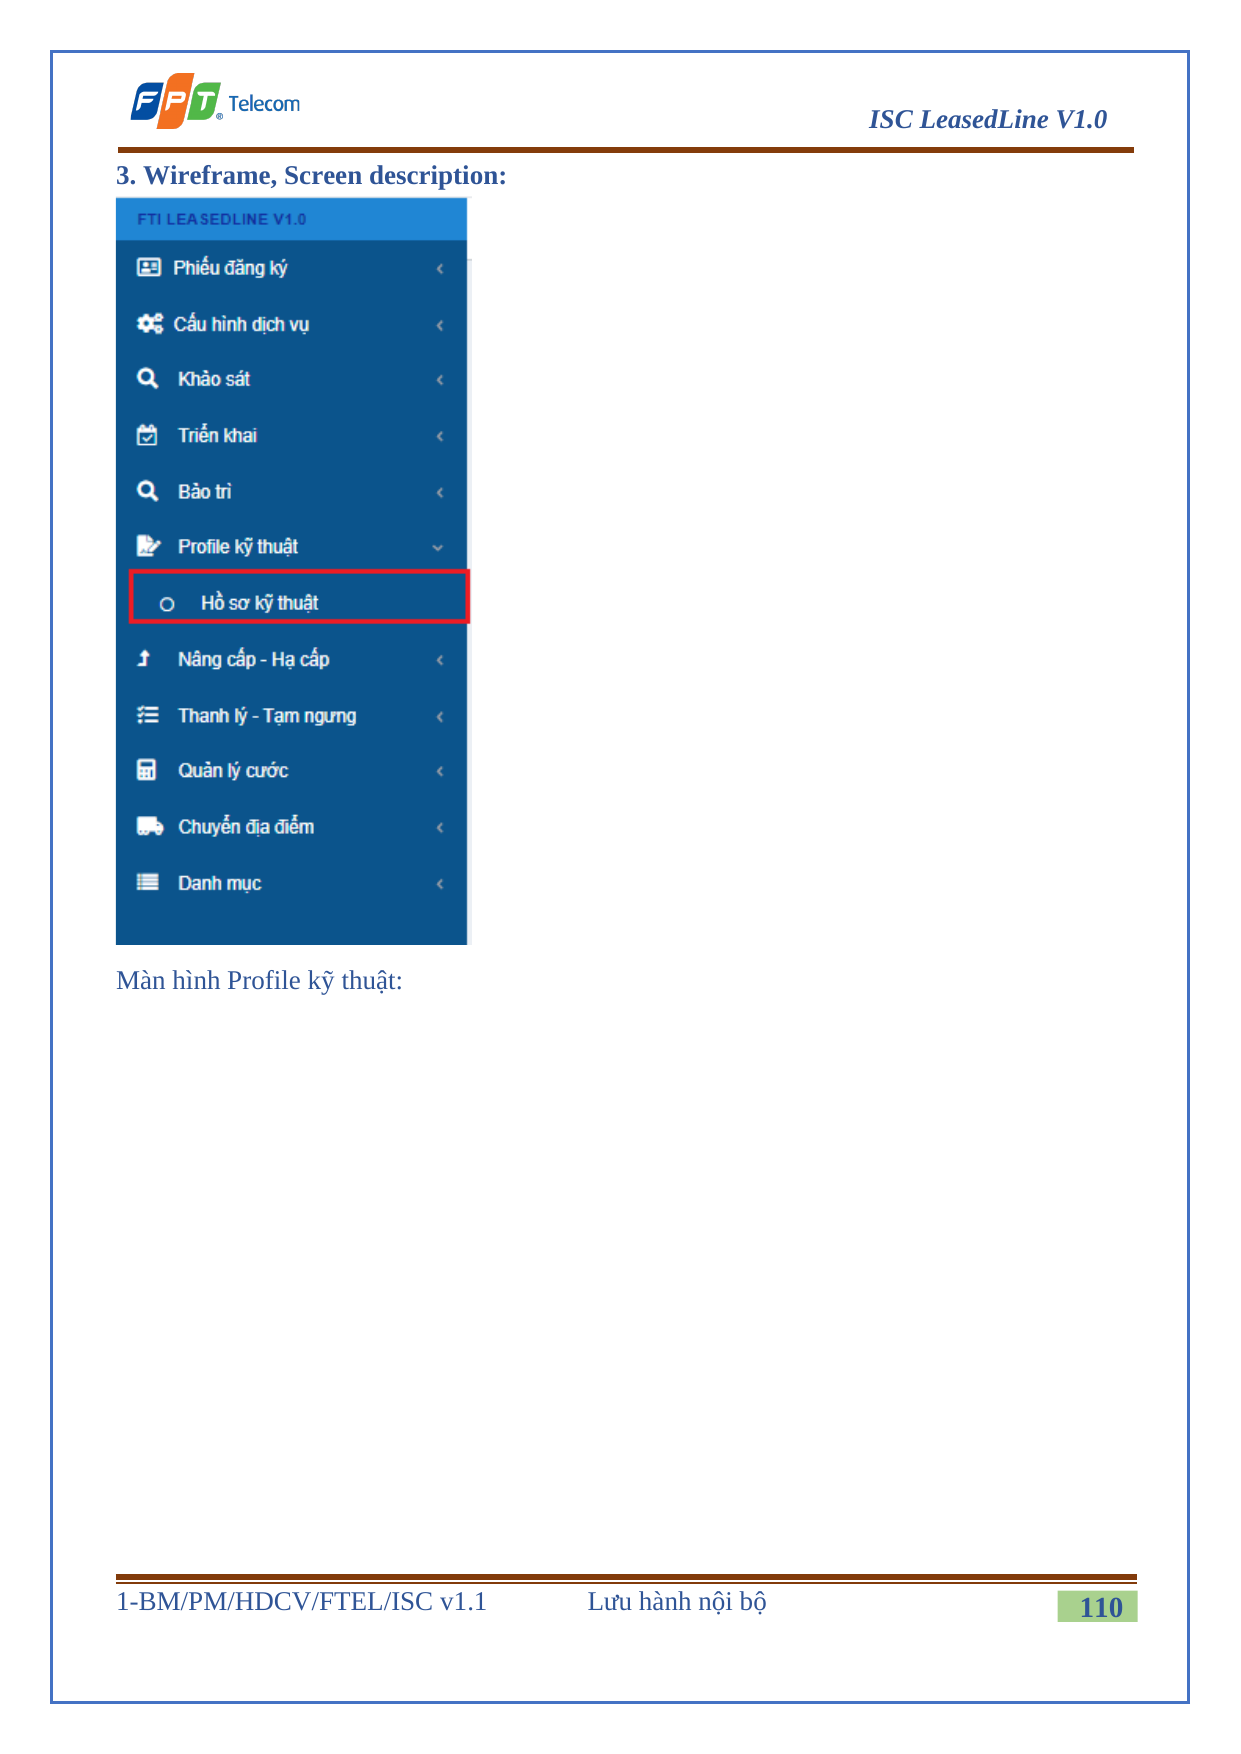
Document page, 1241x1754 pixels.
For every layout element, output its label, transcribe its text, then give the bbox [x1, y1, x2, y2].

picture [115, 193, 472, 945]
subtitle 3. Wireframe, Screen description: [116, 159, 1137, 191]
text Màn hình Profile kỹ thuật: [116, 964, 1137, 995]
picture [130, 73, 300, 129]
